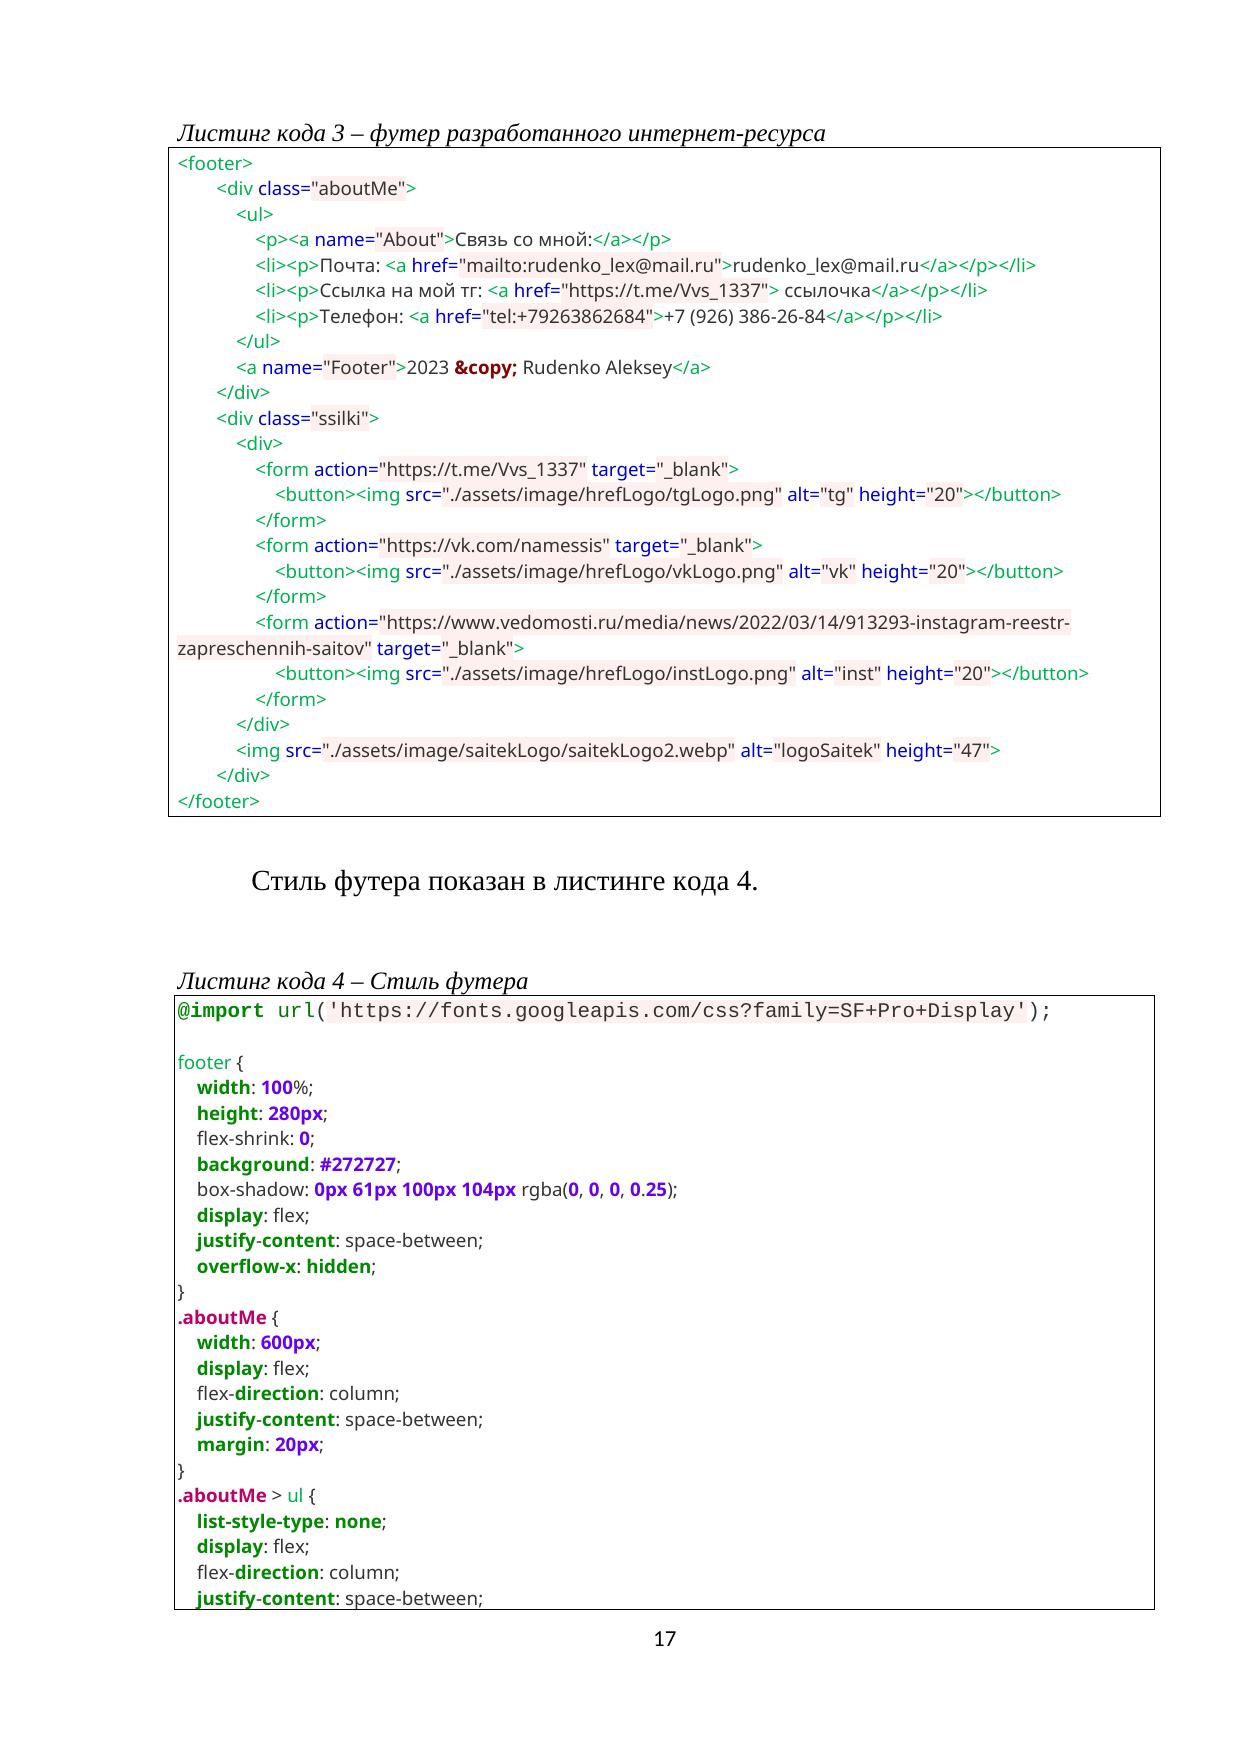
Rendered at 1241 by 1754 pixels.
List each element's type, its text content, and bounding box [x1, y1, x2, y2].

text <p><a name="About">Связь со мной:</a></p> [444, 227, 1152, 252]
text <li><p>Телефон: <a href="tel:+79263862684">+7 (926) 386-26-84</a></p></li> [653, 303, 1152, 329]
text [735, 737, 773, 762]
text </form> [177, 686, 1152, 711]
text box-shadow: 0px 61px 100px 104px rgba(0, 0, 0, 0.25); [177, 1177, 1152, 1202]
text </div> [177, 380, 1152, 405]
text display: flex; [177, 1534, 1152, 1559]
text list-style-type: none; [177, 1508, 1152, 1534]
text <li><p>Телефон: <a href="tel:+79263862684">+7 (926) 386-26-84</a></p></li> [177, 303, 482, 329]
text <button><img src="./assets/image/hrefLogo/vkLogo.png" alt="vk" height="20"></button> [177, 558, 442, 584]
text Листинг кода 3 – футер разработанного интернет-ресурса [177, 118, 1152, 147]
text </div> [177, 762, 1152, 785]
text width: 600px; [177, 1330, 1152, 1355]
text Стиль футера показан в листинге кода 4. [177, 863, 1152, 896]
text } [177, 1457, 1152, 1483]
text <form action="https://www.vedomosti.ru/media/news/2022/03/14/913293-instagram-reestr-zapreschennih-saitov" target="_blank"> [513, 609, 1152, 660]
text <a name="Footer">2023 &copy; Rudenko Aleksey</a> [177, 354, 323, 380]
text <div class="ssilki"> [369, 405, 1152, 431]
text <form action="https://t.me/Vvs_1337" target="_blank"> [177, 456, 379, 482]
text <li><p>Ссылка на мой тг: <a href="https://t.me/Vvs_1337"> ссылочка</a></p></li> [177, 278, 561, 303]
text <a name="Footer">2023 &copy; Rudenko Aleksey</a> [396, 354, 1152, 380]
text <li><p>Почта: <a href="mailto:rudenko_lex@mail.ru">rudenko_lex@mail.ru</a></p></li> [177, 252, 459, 278]
text <div> [177, 431, 1152, 456]
text justify-content: space-between; [177, 1585, 1152, 1609]
text background: #272727; [177, 1151, 1152, 1177]
text <li><p>Ссылка на мой тг: <a href="https://t.me/Vvs_1337"> ссылочка</a></p></li> [768, 278, 1152, 303]
text <button><img src="./assets/image/hrefLogo/tgLogo.png" alt="tg" height="20"></button> [177, 482, 442, 507]
text .aboutMe { [177, 1304, 1152, 1330]
text justify-content: space-between; [177, 1228, 1152, 1253]
text display: flex; [177, 1202, 1152, 1228]
text <button><img src="./assets/image/hrefLogo/instLogo.png" alt="inst" height="20"></button> [177, 660, 442, 686]
text </div> [177, 711, 1152, 737]
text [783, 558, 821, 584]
text flex-direction: column; [177, 1381, 1152, 1406]
text width: 100%; [177, 1074, 1152, 1100]
text overflow-x: hidden; [177, 1253, 1152, 1279]
text </form> [177, 507, 1152, 533]
text </footer> [169, 785, 1160, 816]
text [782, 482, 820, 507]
text margin: 20px; [177, 1432, 1152, 1457]
text <li><p>Почта: <a href="mailto:rudenko_lex@mail.ru">rudenko_lex@mail.ru</a></p></li> [722, 252, 1152, 278]
text height: 280px; [177, 1100, 1152, 1126]
text Листинг кода 4 – Стиль футера [177, 966, 1152, 995]
text <form action="https://www.vedomosti.ru/media/news/2022/03/14/913293-instagram-reestr-zapreschennih-saitov" target="_blank"> [177, 609, 441, 660]
text footer { [177, 1049, 1152, 1074]
text justify-content: space-between; [177, 1406, 1152, 1432]
text </ul> [177, 329, 1152, 354]
text } [177, 1279, 1152, 1304]
text <div class="ssilki"> [177, 405, 311, 431]
text <p><a name="About">Связь со мной:</a></p> [177, 227, 375, 252]
text <form action="https://vk.com/namessis" target="_blank"> [177, 533, 379, 558]
text flex-direction: column; [177, 1559, 1152, 1585]
text flex-shrink: 0; [177, 1126, 1152, 1151]
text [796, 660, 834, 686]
text <ul> [177, 201, 1152, 227]
text <div class="aboutMe"> [177, 176, 311, 201]
text </form> [177, 584, 1152, 609]
text <form action="https://t.me/Vvs_1337" target="_blank"> [728, 456, 1152, 482]
text .aboutMe > ul { [177, 1483, 1152, 1508]
text <footer> [169, 148, 1160, 176]
text <div class="aboutMe"> [406, 176, 1152, 201]
text @import url('https://fonts.googleapis.com/css?family=SF+Pro+Display'); [175, 996, 1154, 1023]
text <form action="https://vk.com/namessis" target="_blank"> [752, 533, 1152, 558]
text display: flex; [177, 1355, 1152, 1381]
